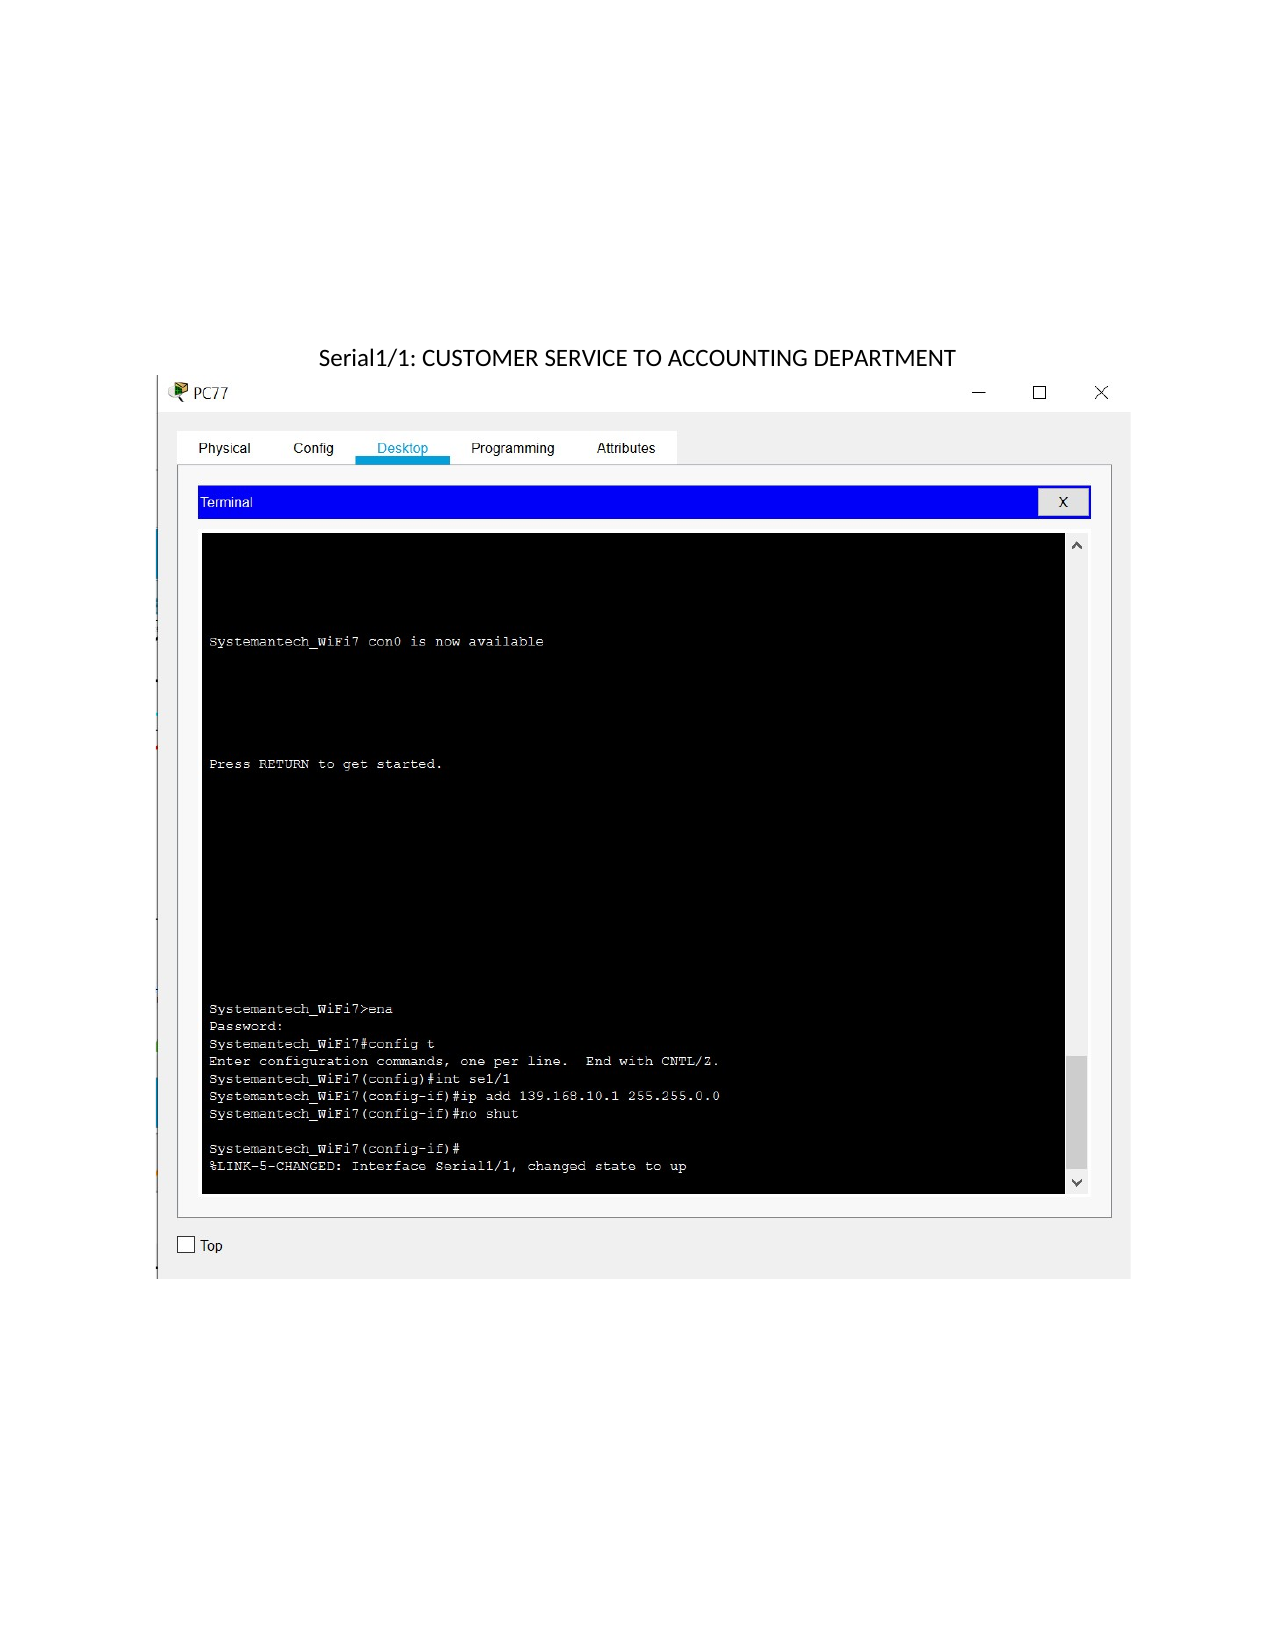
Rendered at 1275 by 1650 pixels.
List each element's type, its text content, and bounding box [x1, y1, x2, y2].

picture [155, 375, 1131, 1279]
subtitle Serial1/1: CUSTOMER SERVICE TO ACCOUNTING DEPARTMENT [319, 342, 1125, 372]
